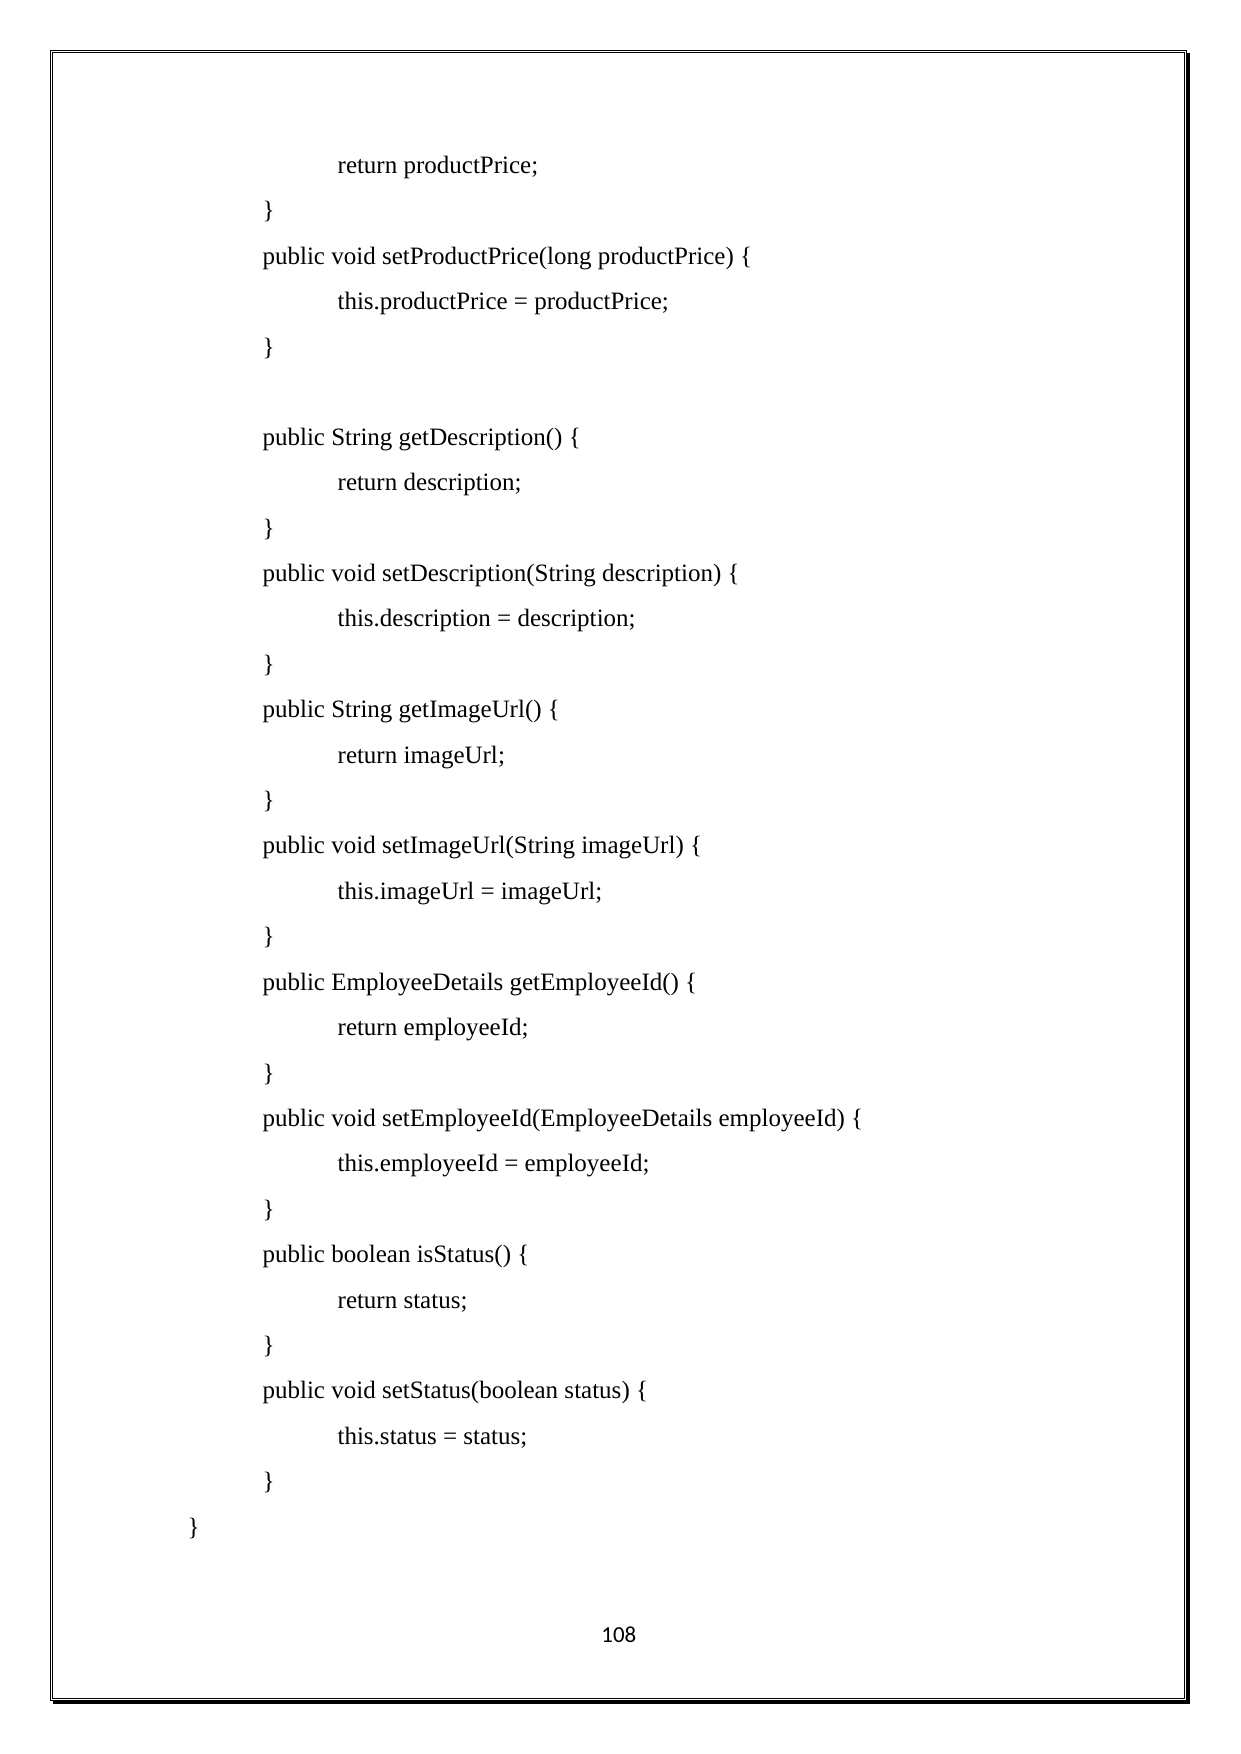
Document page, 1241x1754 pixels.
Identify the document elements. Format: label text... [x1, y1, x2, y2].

text this.status = status; [187, 1421, 1049, 1450]
text } [187, 921, 1049, 950]
text } [187, 513, 1049, 541]
text public boolean isStatus() { [187, 1239, 1049, 1268]
text public void setDescription(String description) { [187, 558, 1049, 587]
text this.productPrice = productPrice; [187, 286, 1049, 315]
text return status; [187, 1285, 1049, 1313]
text public String getDescription() { [187, 422, 1049, 451]
text } [187, 1512, 1049, 1541]
text } [187, 785, 1049, 814]
text } [187, 195, 1049, 224]
text public void setImageUrl(String imageUrl) { [187, 831, 1049, 859]
text } [187, 1058, 1049, 1086]
text return imageUrl; [187, 740, 1049, 768]
text public String getImageUrl() { [187, 694, 1049, 723]
text } [187, 1194, 1049, 1223]
text this.employeeId = employeeId; [187, 1148, 1049, 1177]
text } [187, 1466, 1049, 1495]
text public void setEmployeeId(EmployeeDetails employeeId) { [187, 1103, 1049, 1132]
text this.description = description; [187, 603, 1049, 632]
text public void setProductPrice(long productPrice) { [187, 241, 1049, 269]
text } [187, 332, 1049, 360]
text public void setStatus(boolean status) { [187, 1376, 1049, 1404]
text } [187, 649, 1049, 678]
text return employeeId; [187, 1012, 1049, 1041]
text return description; [187, 467, 1049, 496]
text } [187, 1330, 1049, 1359]
text return productPrice; [187, 150, 1049, 179]
text this.imageUrl = imageUrl; [187, 876, 1049, 905]
text public EmployeeDetails getEmployeeId() { [187, 967, 1049, 996]
